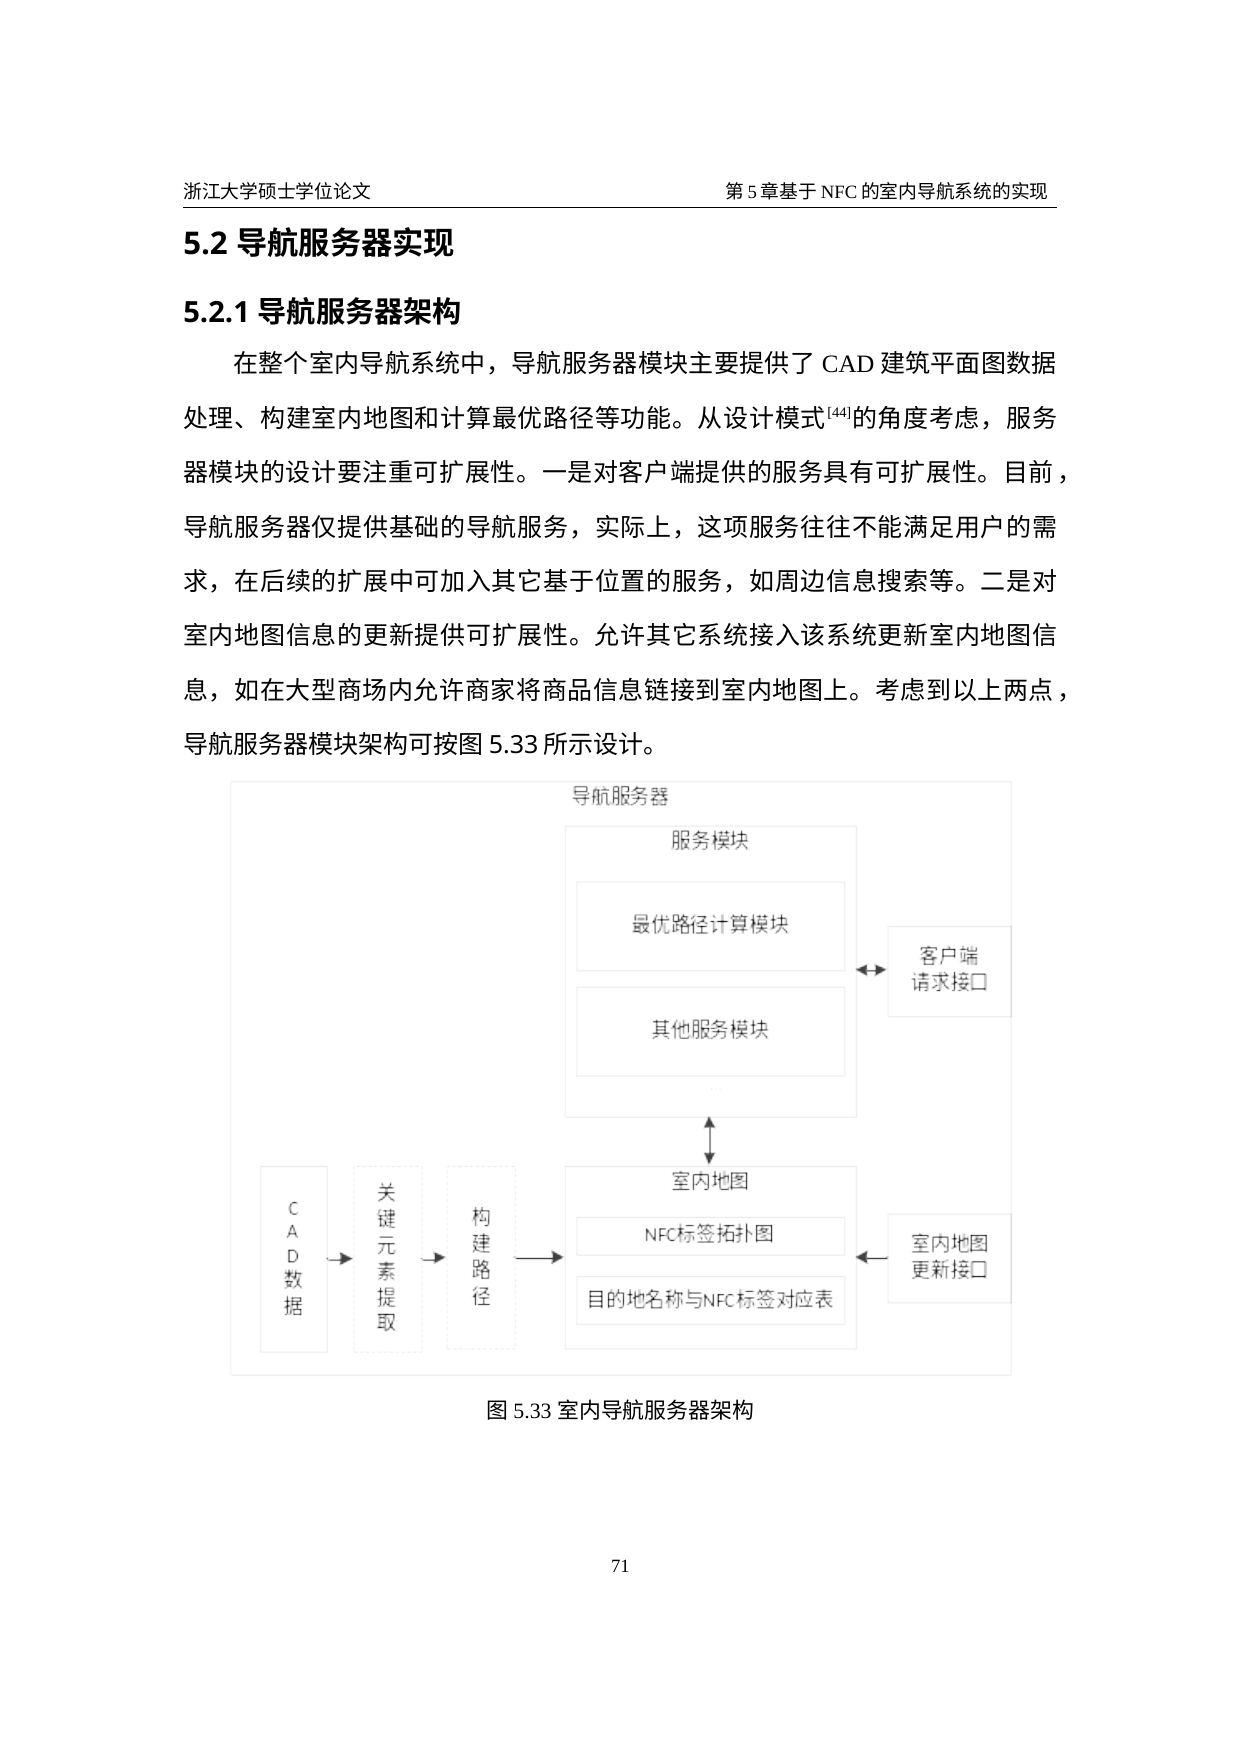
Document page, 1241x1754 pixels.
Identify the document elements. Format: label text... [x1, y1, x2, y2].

subtitle 导航服务器实现 [183, 218, 1057, 264]
subtitle 导航服务器架构 [183, 289, 1057, 331]
